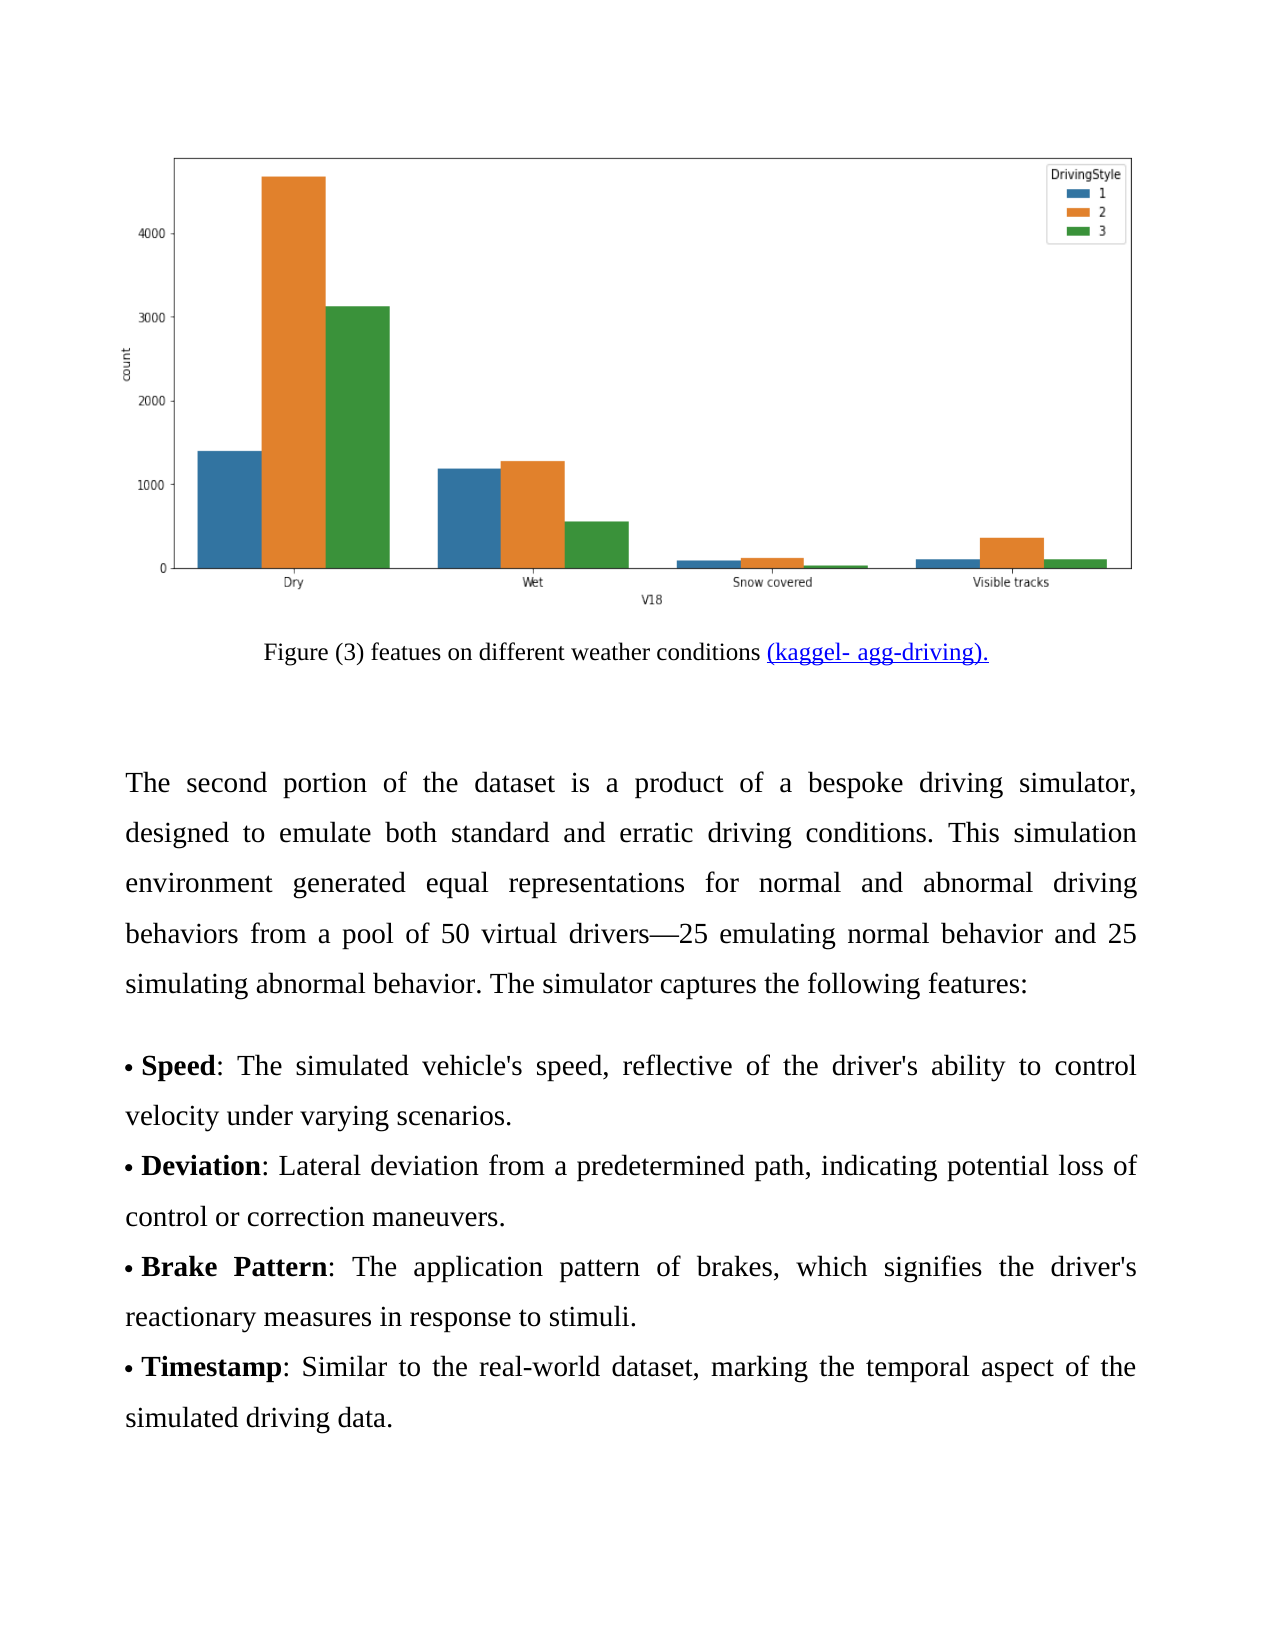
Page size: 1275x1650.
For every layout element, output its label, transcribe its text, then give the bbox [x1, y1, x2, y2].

list Brake Pattern: The application pattern of brakes, which signifies the driver's reactionary measures in response to stimuli. [125, 1249, 1138, 1333]
text The second portion of the dataset is a product of a bespoke driving simulator, designed to emulate both standard and erratic driving conditions. This simulation environment generated equal representations for normal and abnormal driving behaviors from a pool of 50 virtual drivers—25 emulating normal behavior and 25 simulating abnormal behavior. The simulator captures the following features: [125, 765, 1138, 1000]
list Deviation: Lateral deviation from a predetermined path, indicating potential loss of control or correction maneuvers. [125, 1148, 1138, 1232]
list Speed: The simulated vehicle's speed, reflective of the driver's ability to control velocity under varying scenarios. [125, 1048, 1138, 1132]
picture [113, 150, 1139, 616]
list Timestamp: Similar to the real-world dataset, marking the temporal aspect of the simulated driving data. [125, 1349, 1138, 1433]
